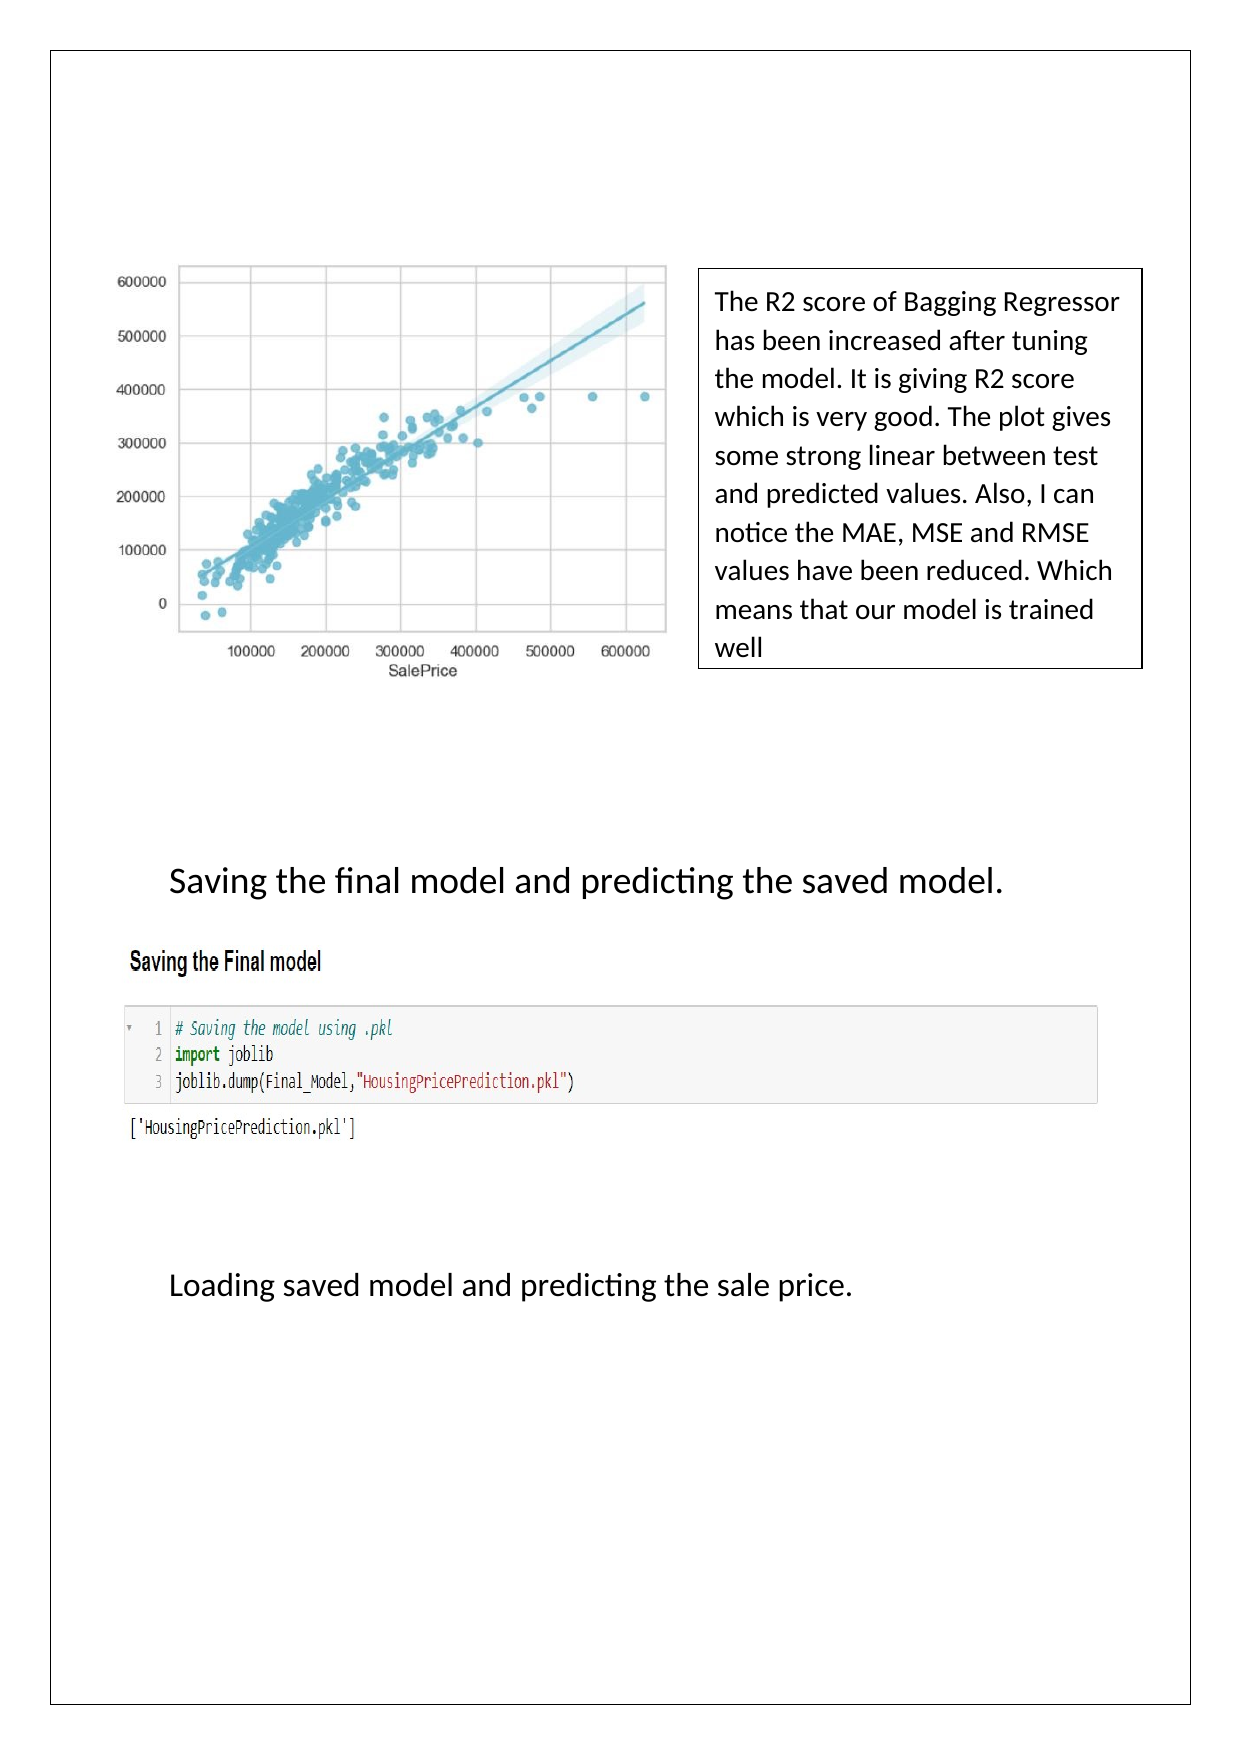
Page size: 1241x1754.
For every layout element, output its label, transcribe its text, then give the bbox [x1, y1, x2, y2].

picture [102, 263, 670, 686]
text Saving the final model and predicting the saved model. [169, 857, 1135, 903]
picture [121, 945, 1100, 1148]
table_header The R2 score of Bagging Regressor has been increased after tuning the model. It is giving R2 score which is very good. The plot gives some strong linear between test and predicted values. Also, I can notice the MAE, MSE and RMSE values have been reduced. Which means that our model is trained well [699, 269, 1141, 667]
text Loading saved model and predicting the sale price. [169, 1264, 1128, 1304]
